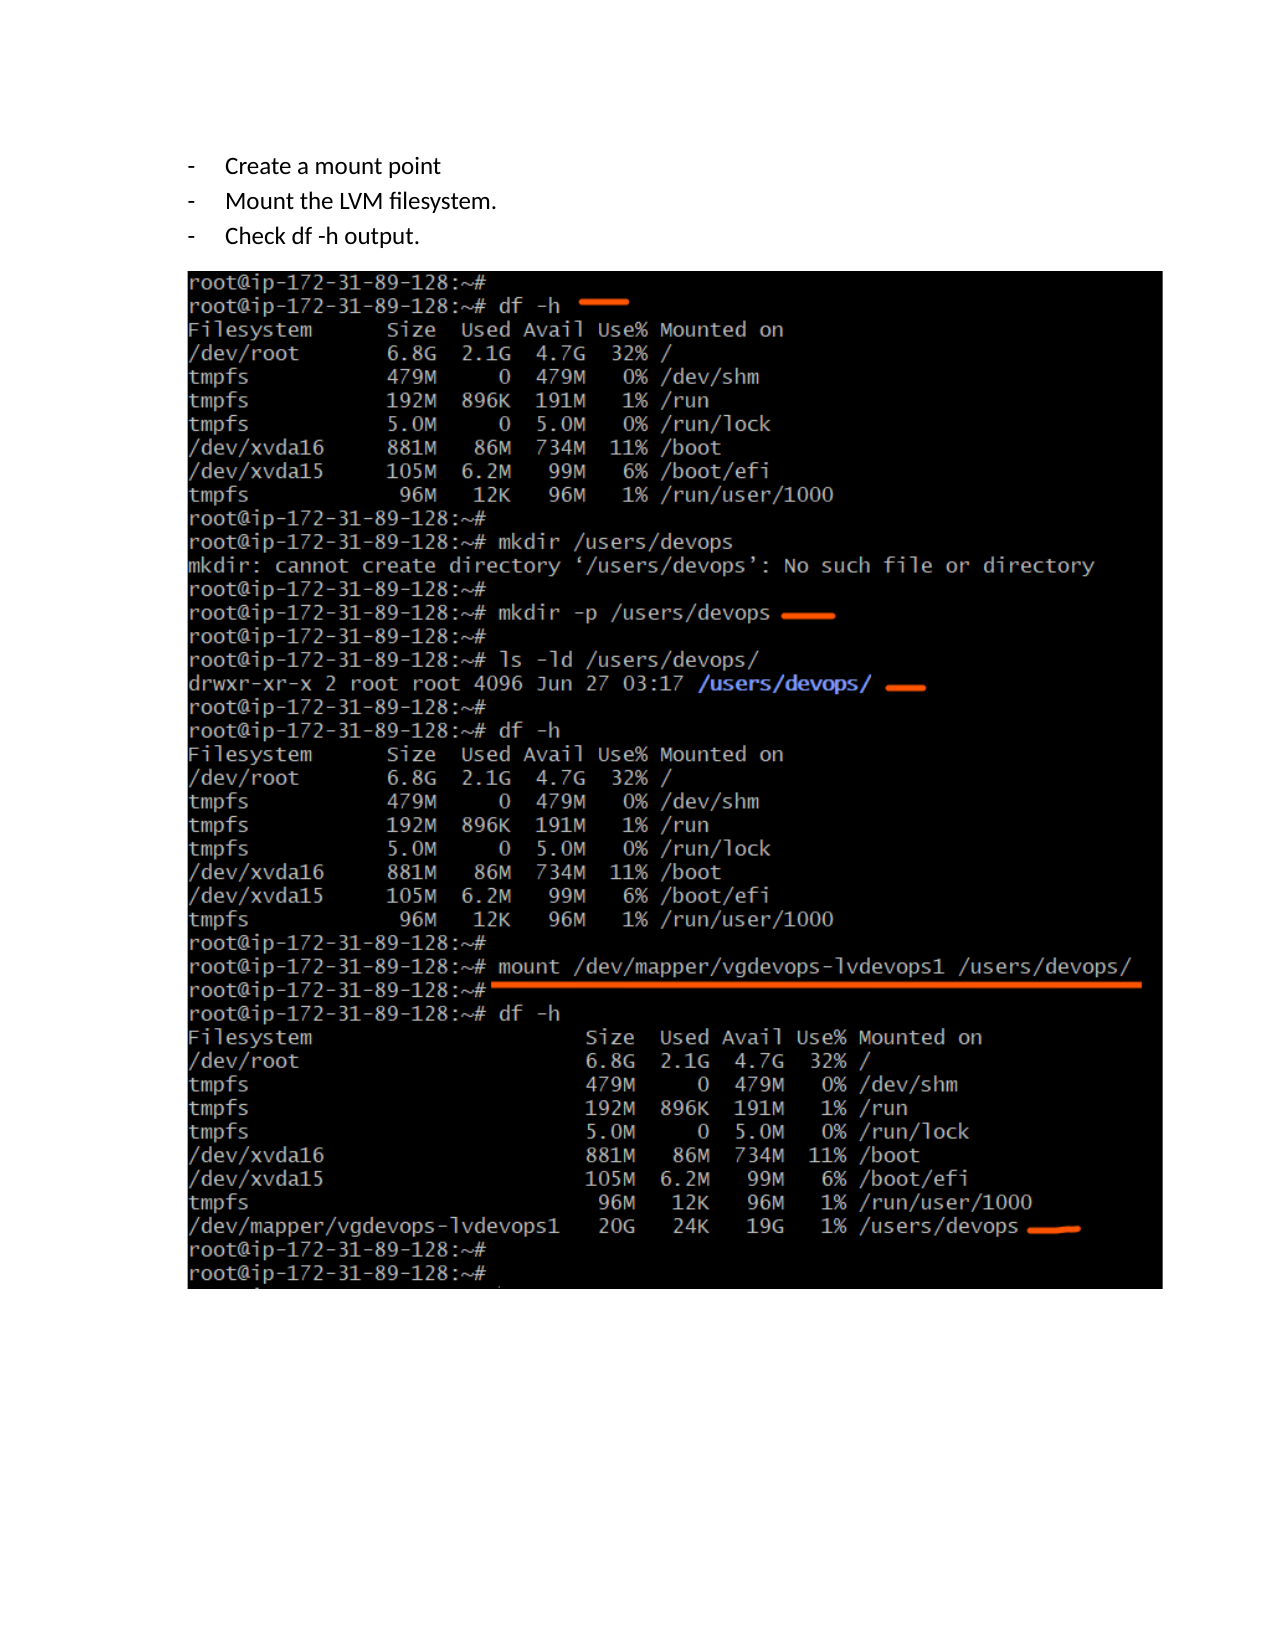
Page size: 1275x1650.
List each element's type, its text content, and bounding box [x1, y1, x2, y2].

list Check df -h output. [187, 220, 1125, 251]
picture [187, 271, 1163, 1289]
list Mount the LVM filesystem. [187, 185, 1125, 216]
list Create a mount point [187, 150, 1125, 181]
